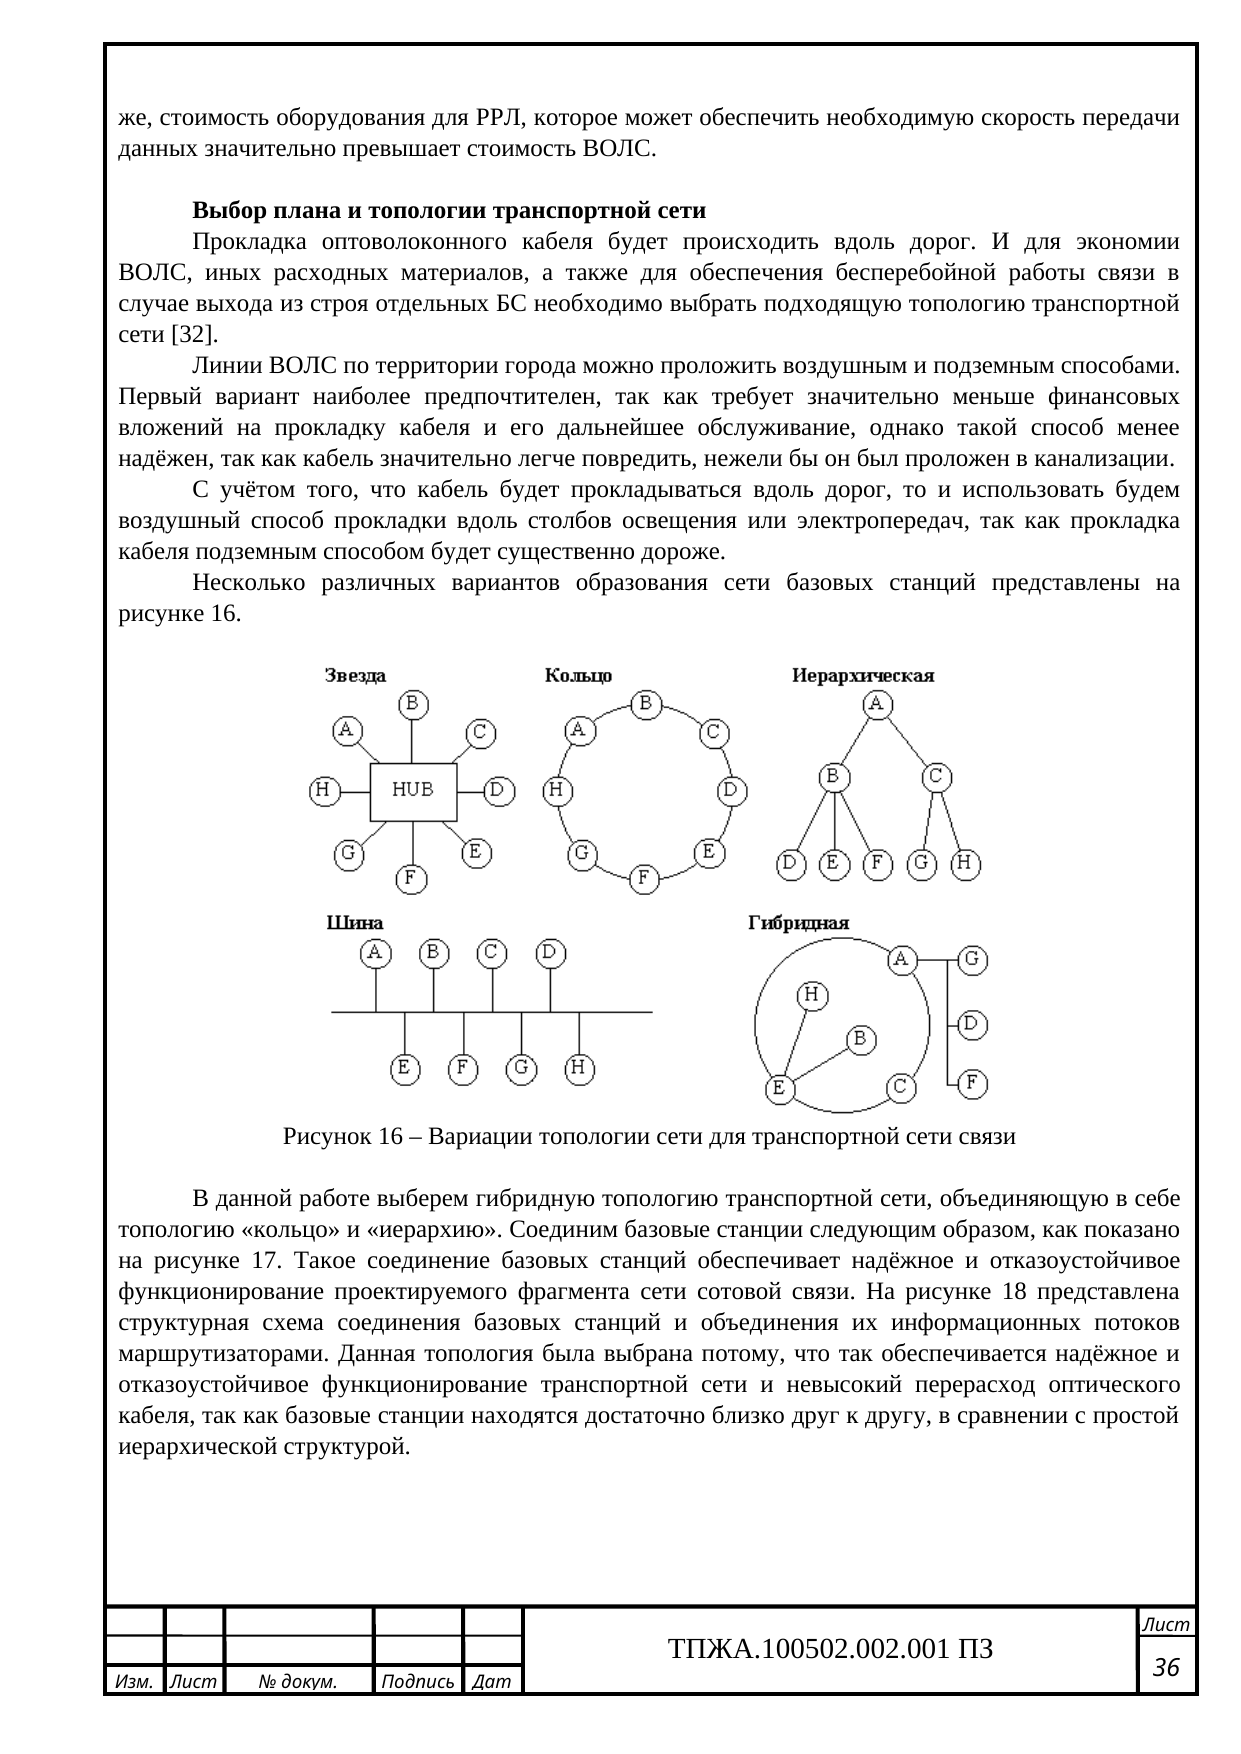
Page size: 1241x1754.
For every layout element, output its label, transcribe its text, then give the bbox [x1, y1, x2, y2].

picture [304, 660, 995, 1119]
text Рисунок 16 – Вариации топологии сети для транспортной сети связи [118, 1121, 1181, 1150]
text Несколько различных вариантов образования сети базовых станций представлены на рисунке 16. [118, 567, 1181, 627]
text Выбор плана и топологии транспортной сети [118, 195, 1181, 224]
text Прокладка оптоволоконного кабеля будет происходить вдоль дорог. И для экономии ВОЛС, иных расходных материалов, а также для обеспечения бесперебойной работы связи в случае выхода из строя отдельных БС необходимо выбрать подходящую топологию транспортной сети [32]. [118, 226, 1181, 348]
text В данной работе выберем гибридную топологию транспортной сети, объединяющую в себе топологию «кольцо» и «иерархию». Соединим базовые станции следующим образом, как показано на рисунке 17. Такое соединение базовых станций обеспечивает надёжное и отказоустойчивое функционирование проектируемого фрагмента сети сотовой связи. На рисунке 18 представлена структурная схема соединения базовых станций и объединения их информационных потоков маршрутизаторами. Данная топология была выбрана потому, что так обеспечивается надёжное и отказоустойчивое функционирование транспортной сети и невысокий перерасход оптического кабеля, так как базовые станции находятся достаточно близко друг к другу, в сравнении с простой иерархической структурой. [118, 1183, 1181, 1460]
text Линии ВОЛС по территории города можно проложить воздушным и подземным способами. Первый вариант наиболее предпочтителен, так как требует значительно меньше финансовых вложений на прокладку кабеля и его дальнейшее обслуживание, однако такой способ менее надёжен, так как кабель значительно легче повредить, нежели бы он был проложен в канализации. [118, 350, 1181, 472]
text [118, 102, 1181, 162]
text С учётом того, что кабель будет прокладываться вдоль дорог, то и использовать будем воздушный способ прокладки вдоль столбов освещения или электропередач, так как прокладка кабеля подземным способом будет существенно дороже. [118, 474, 1181, 565]
